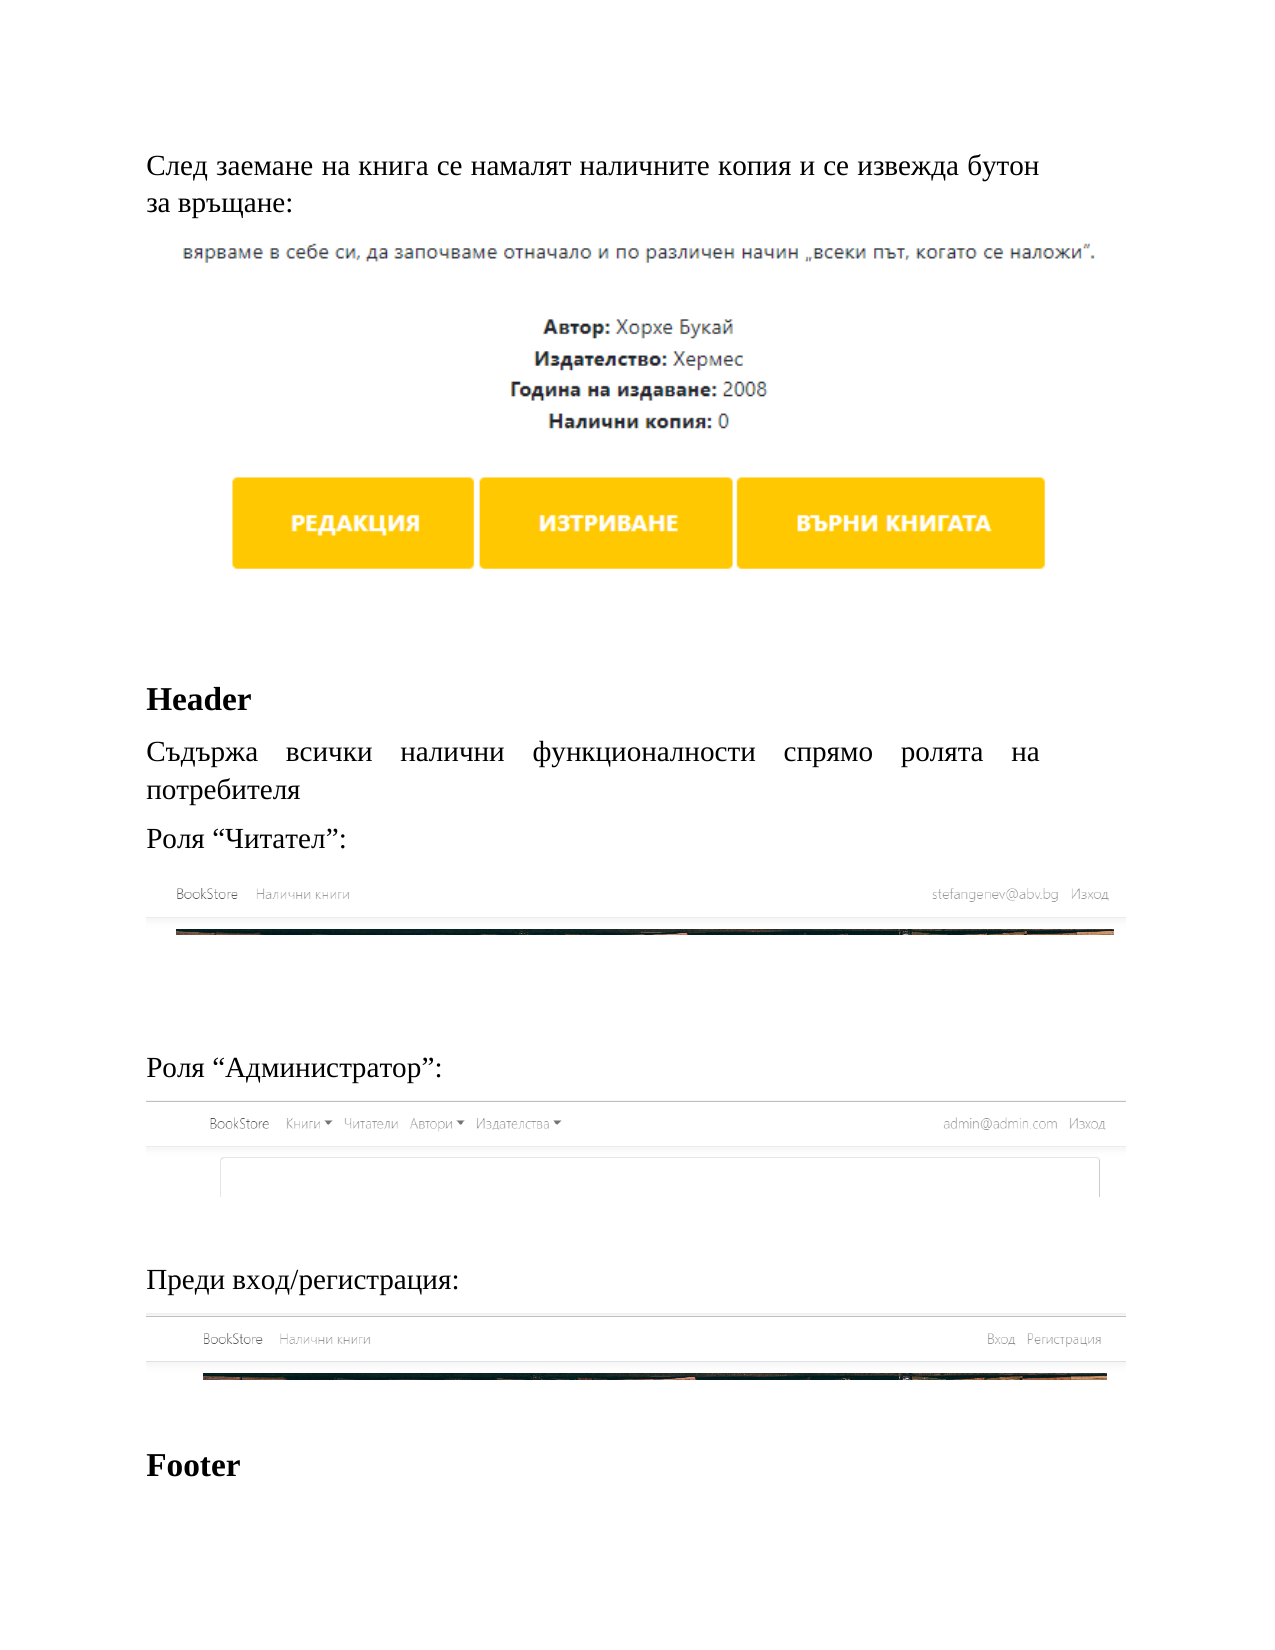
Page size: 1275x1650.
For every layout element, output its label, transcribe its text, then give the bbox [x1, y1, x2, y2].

text След заемане на книга се намалят наличните копия и се извежда бутон за връщане: [146, 148, 1041, 219]
text Роля “Читател”: [146, 821, 1041, 855]
text Съдържа всички налични функционалности спрямо ролята на потребителя [146, 734, 1041, 805]
text Header [146, 679, 1041, 717]
picture [146, 1312, 1126, 1380]
text Footer [146, 1445, 1041, 1483]
picture [146, 1100, 1126, 1197]
text Преди вход/регистрация: [146, 1262, 1041, 1296]
picture [146, 234, 1126, 614]
text Роля “Администратор”: [146, 1050, 1041, 1084]
picture [146, 871, 1126, 935]
